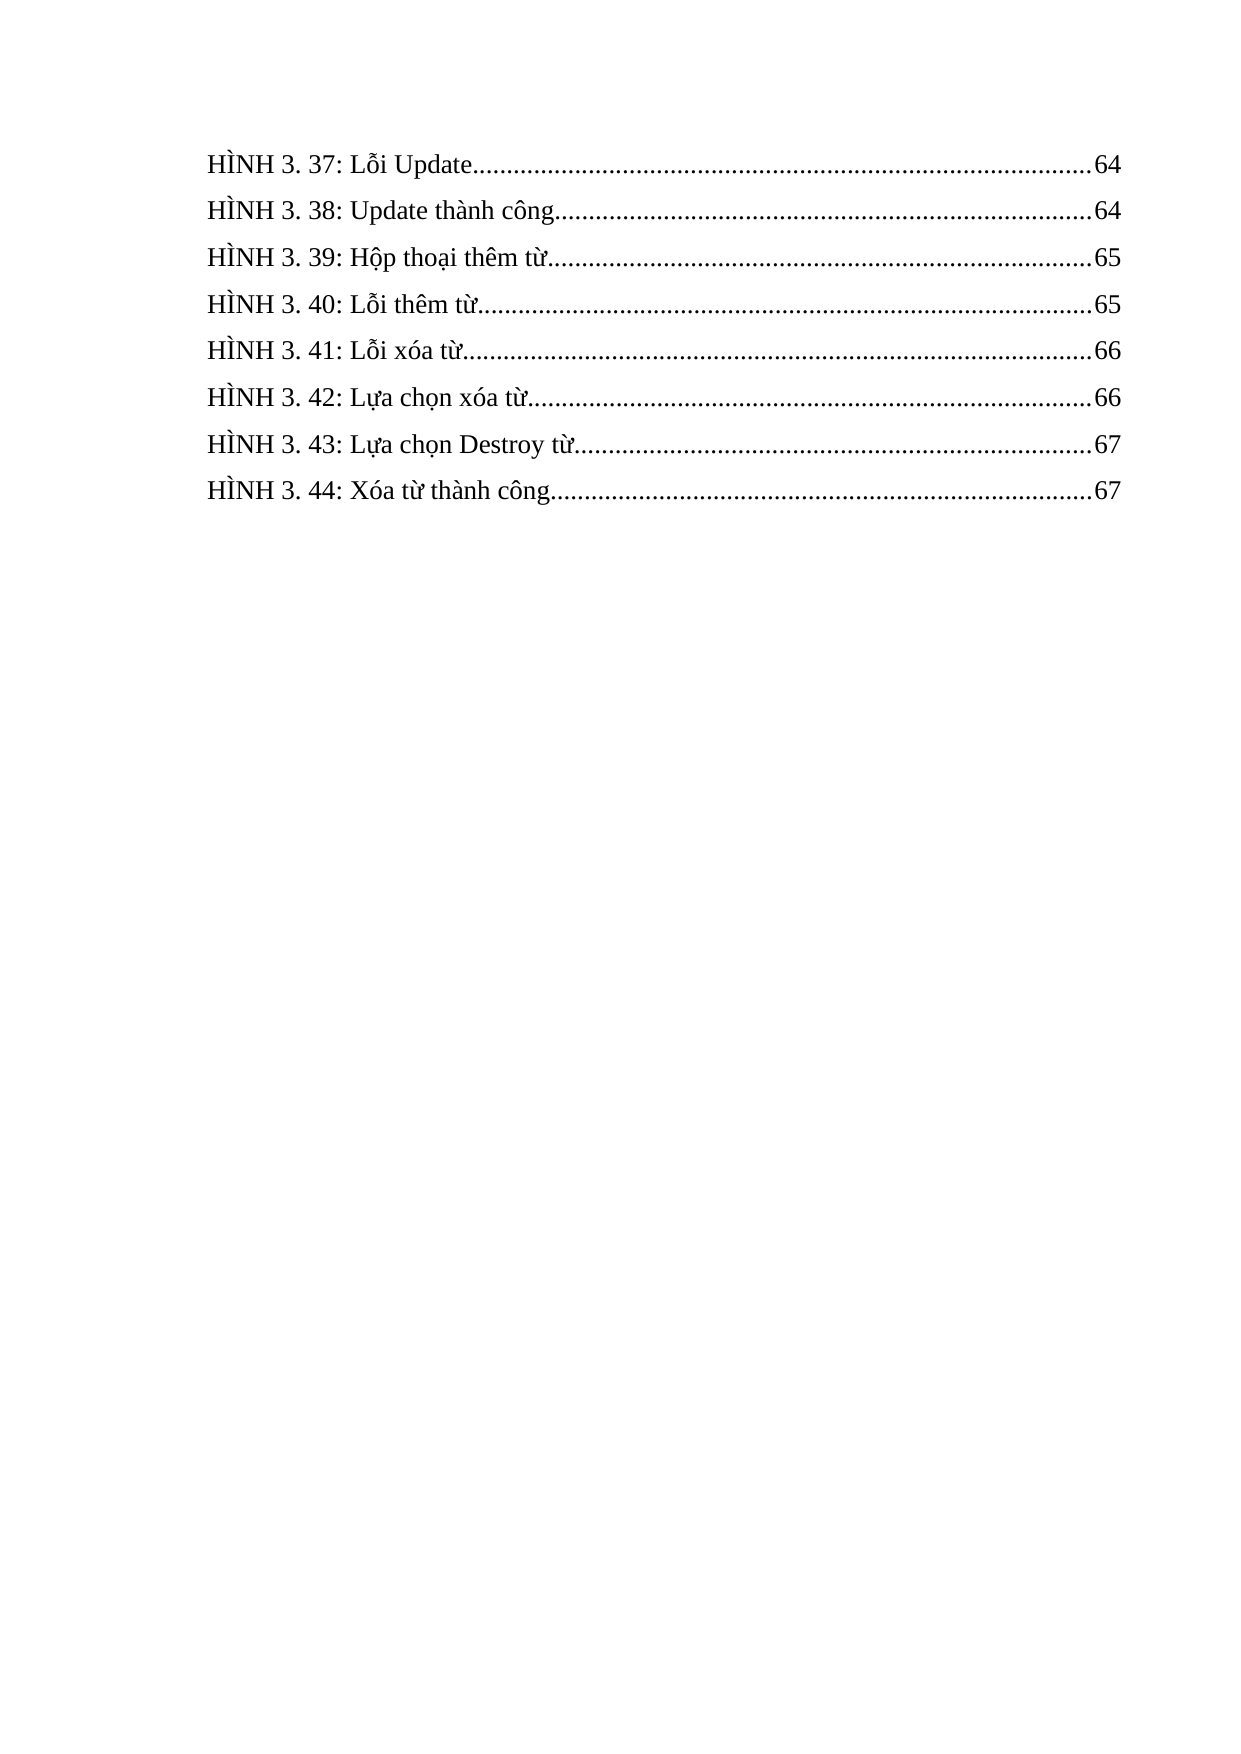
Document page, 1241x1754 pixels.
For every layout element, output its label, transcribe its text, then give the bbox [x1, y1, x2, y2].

text HÌNH 3. 44: Xóa từ thành công 67 [207, 474, 1122, 506]
text HÌNH 3. 40: Lỗi thêm từ 65 [207, 288, 1122, 319]
text HÌNH 3. 41: Lỗi xóa từ 66 [207, 334, 1122, 366]
text HÌNH 3. 37: Lỗi Update 64 [207, 148, 1122, 179]
text HÌNH 3. 38: Update thành công 64 [207, 194, 1122, 226]
text HÌNH 3. 43: Lựa chọn Destroy từ 67 [207, 428, 1122, 459]
text HÌNH 3. 42: Lựa chọn xóa từ 66 [207, 381, 1122, 412]
text HÌNH 3. 39: Hộp thoại thêm từ 65 [207, 241, 1122, 272]
